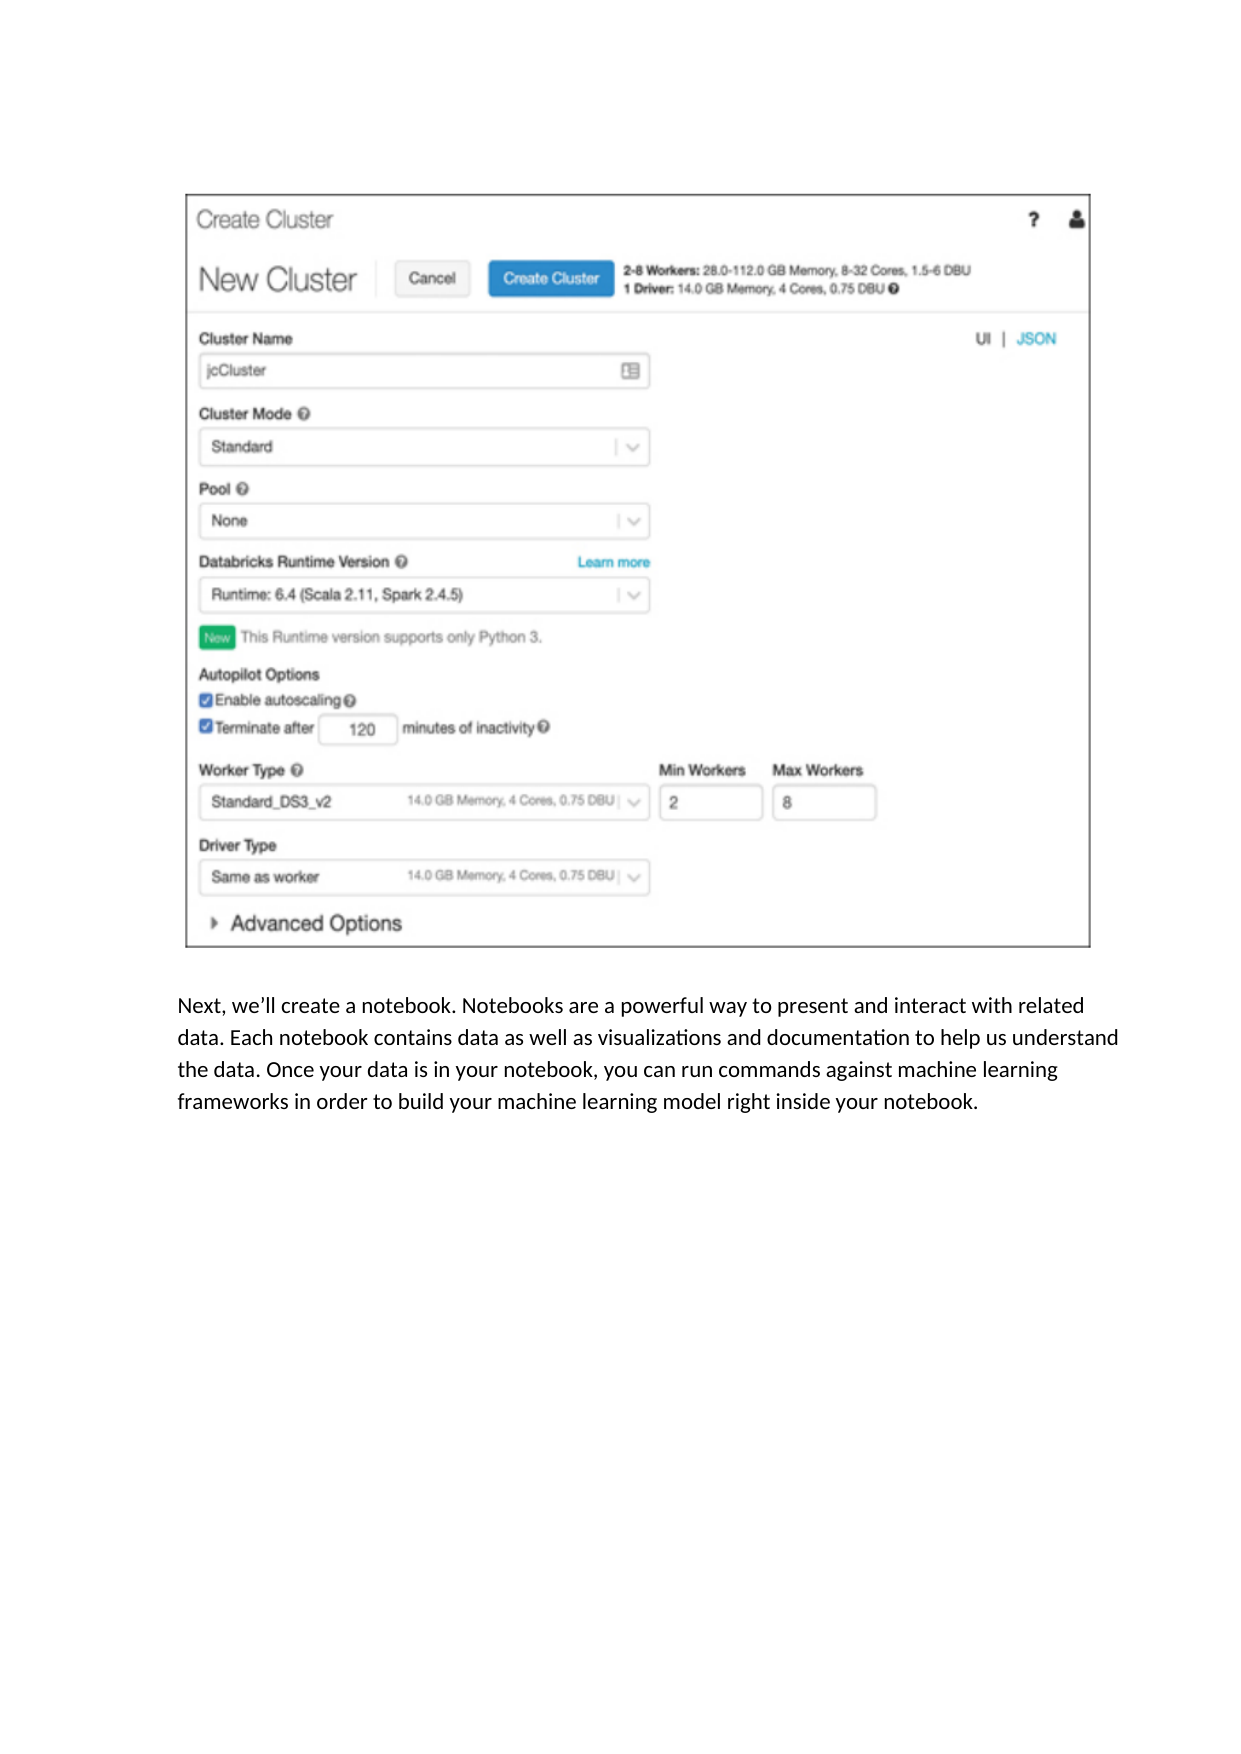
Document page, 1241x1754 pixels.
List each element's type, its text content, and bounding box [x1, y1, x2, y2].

text Next, we’ll create a notebook. Notebooks are a powerful way to present and interact with related data. Each notebook contains data as well as visualizations and documentation to help us understand the data. Once your data is in your notebook, you can run commands against machine learning frameworks in order to build your machine learning model right inside your notebook. [177, 991, 1122, 1116]
picture [177, 177, 1098, 966]
